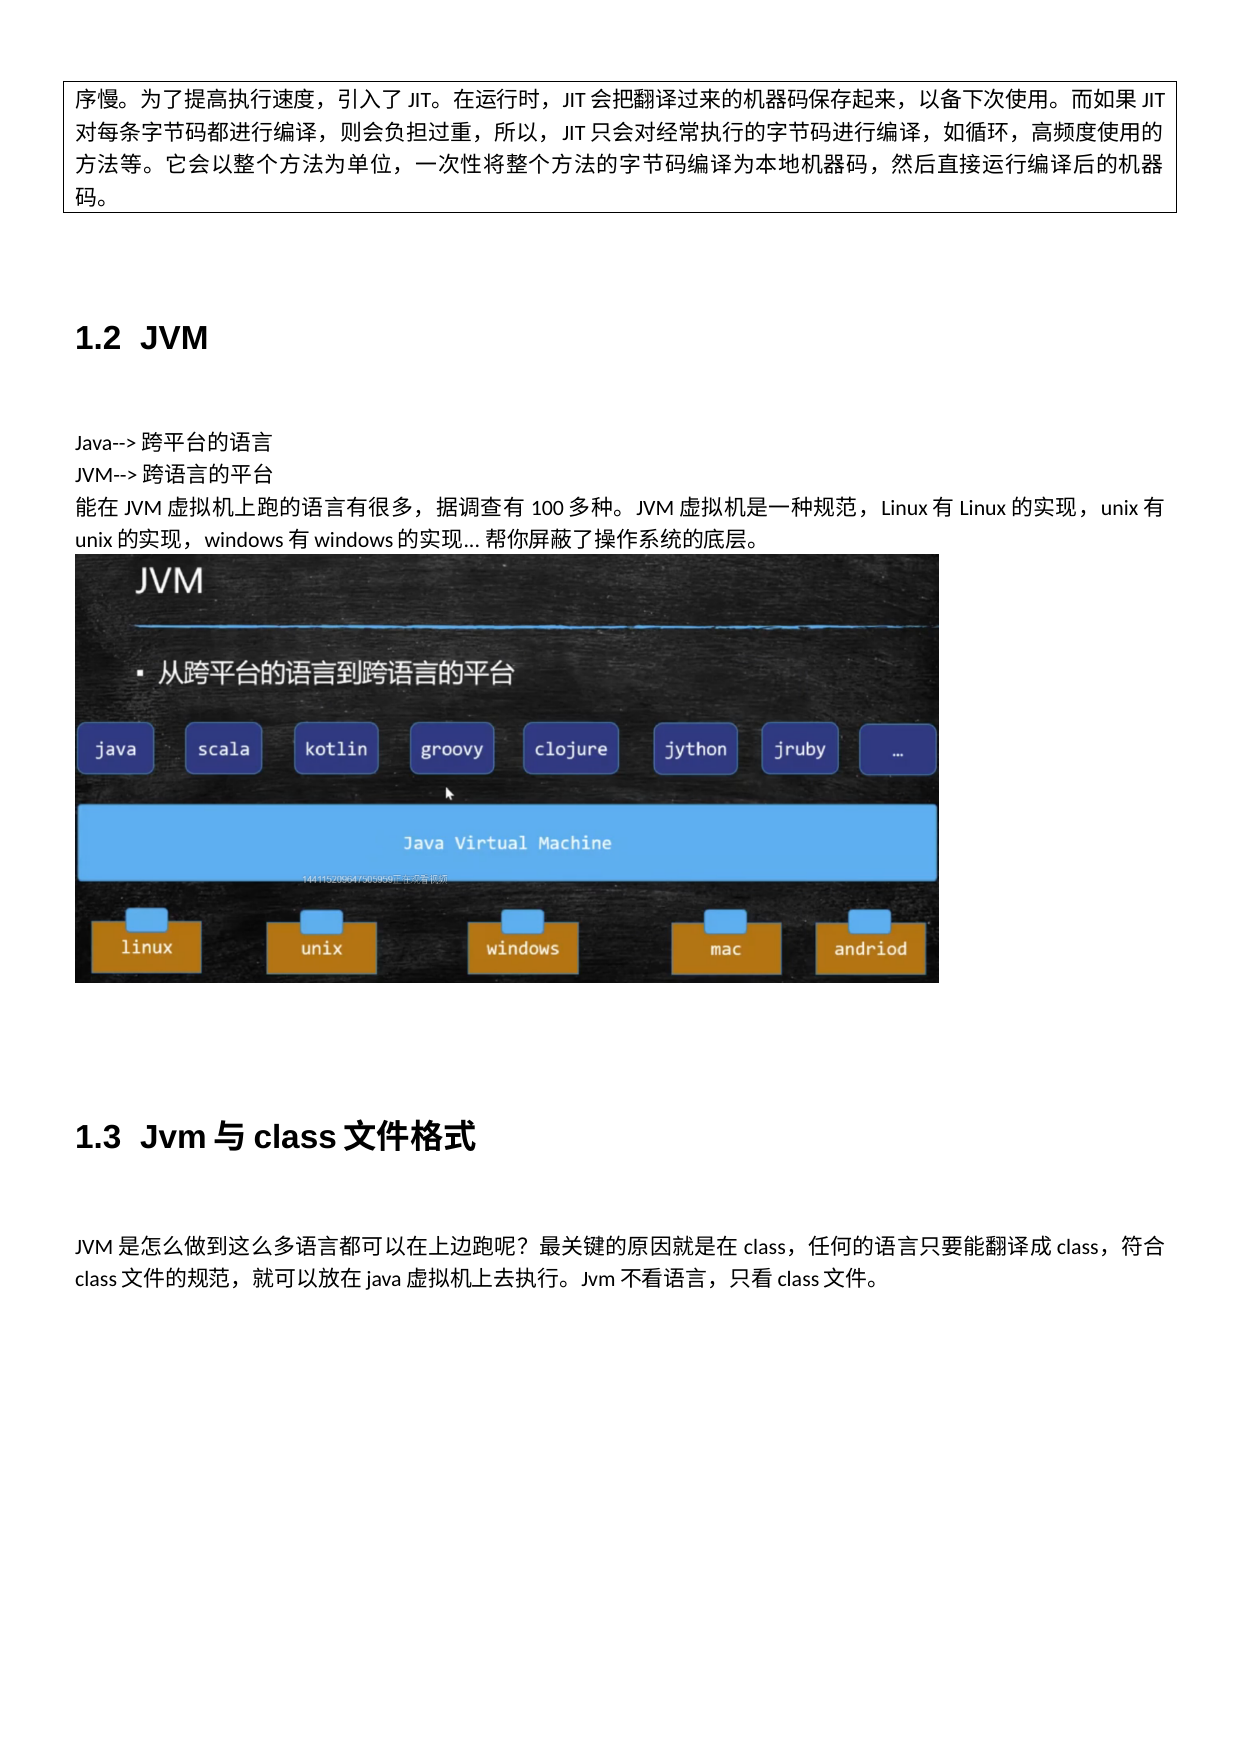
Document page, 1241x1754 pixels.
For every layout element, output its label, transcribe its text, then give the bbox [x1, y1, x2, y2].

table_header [64, 82, 1176, 212]
subtitle Jvm与class文件格式 [75, 1102, 1165, 1167]
text JVM是怎么做到这么多语言都可以在上边跑呢？最关键的原因就是在class，任何的语言只要能翻译成class，符合class文件的规范，就可以放在java虚拟机上去执行。Jvm不看语言，只看class文件。 [75, 1228, 1165, 1293]
picture [75, 554, 939, 983]
text 能在JVM虚拟机上跑的语言有很多，据调查有100多种。JVM虚拟机是一种规范，Linux有Linux的实现，unix有unix的实现，windows有windows的实现... 帮你屏蔽了操作系统的底层。 [75, 489, 1165, 554]
text JVM--> 跨语言的平台 [75, 457, 1165, 489]
subtitle JVM [75, 305, 1165, 370]
text Java--> 跨平台的语言 [75, 424, 1165, 457]
